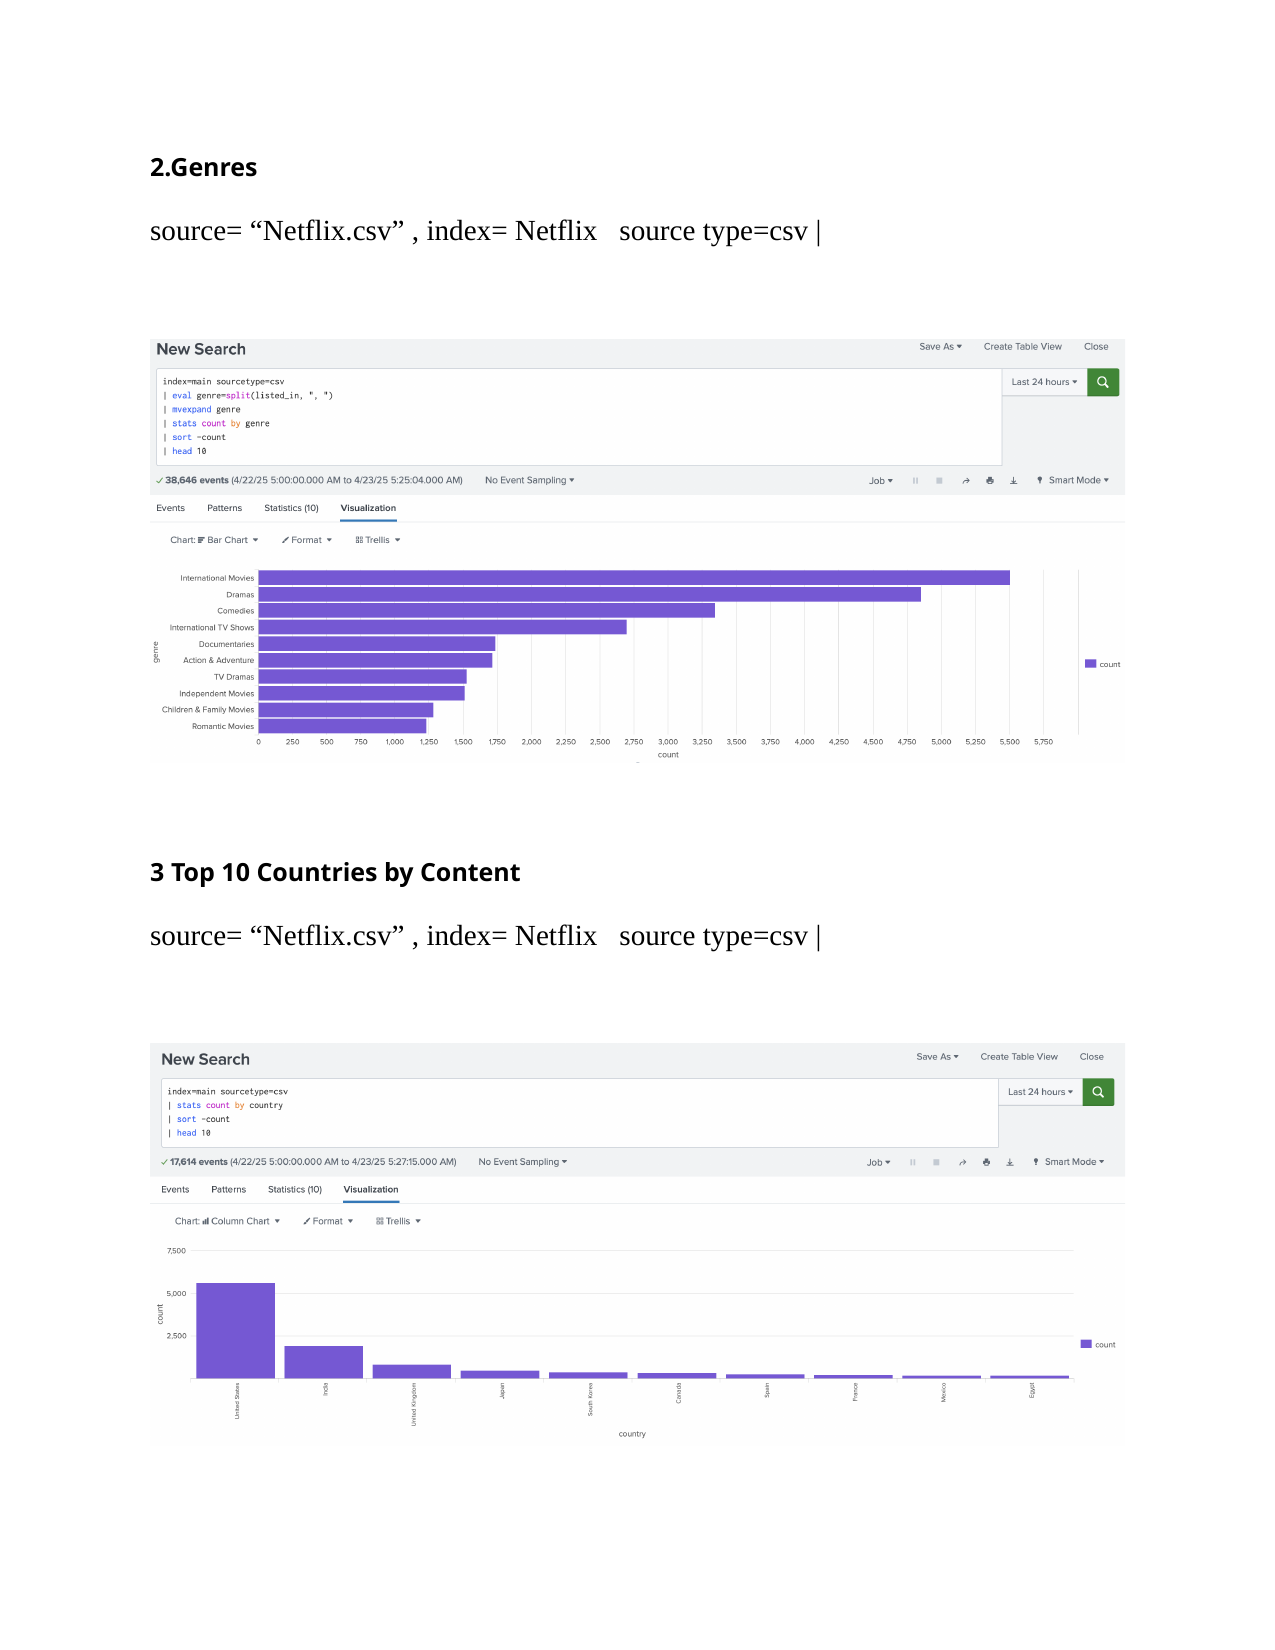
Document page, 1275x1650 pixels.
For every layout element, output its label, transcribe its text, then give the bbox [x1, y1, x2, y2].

text source= “Netflix.csv” , index= Netflix source type=csv | [150, 213, 1125, 247]
picture [150, 339, 1125, 763]
text 2.Genres [150, 150, 1125, 184]
text source= “Netflix.csv” , index= Netflix source type=csv | [150, 918, 1125, 952]
text 3 Top 10 Countries by Content [150, 855, 1125, 889]
picture [150, 1043, 1125, 1446]
